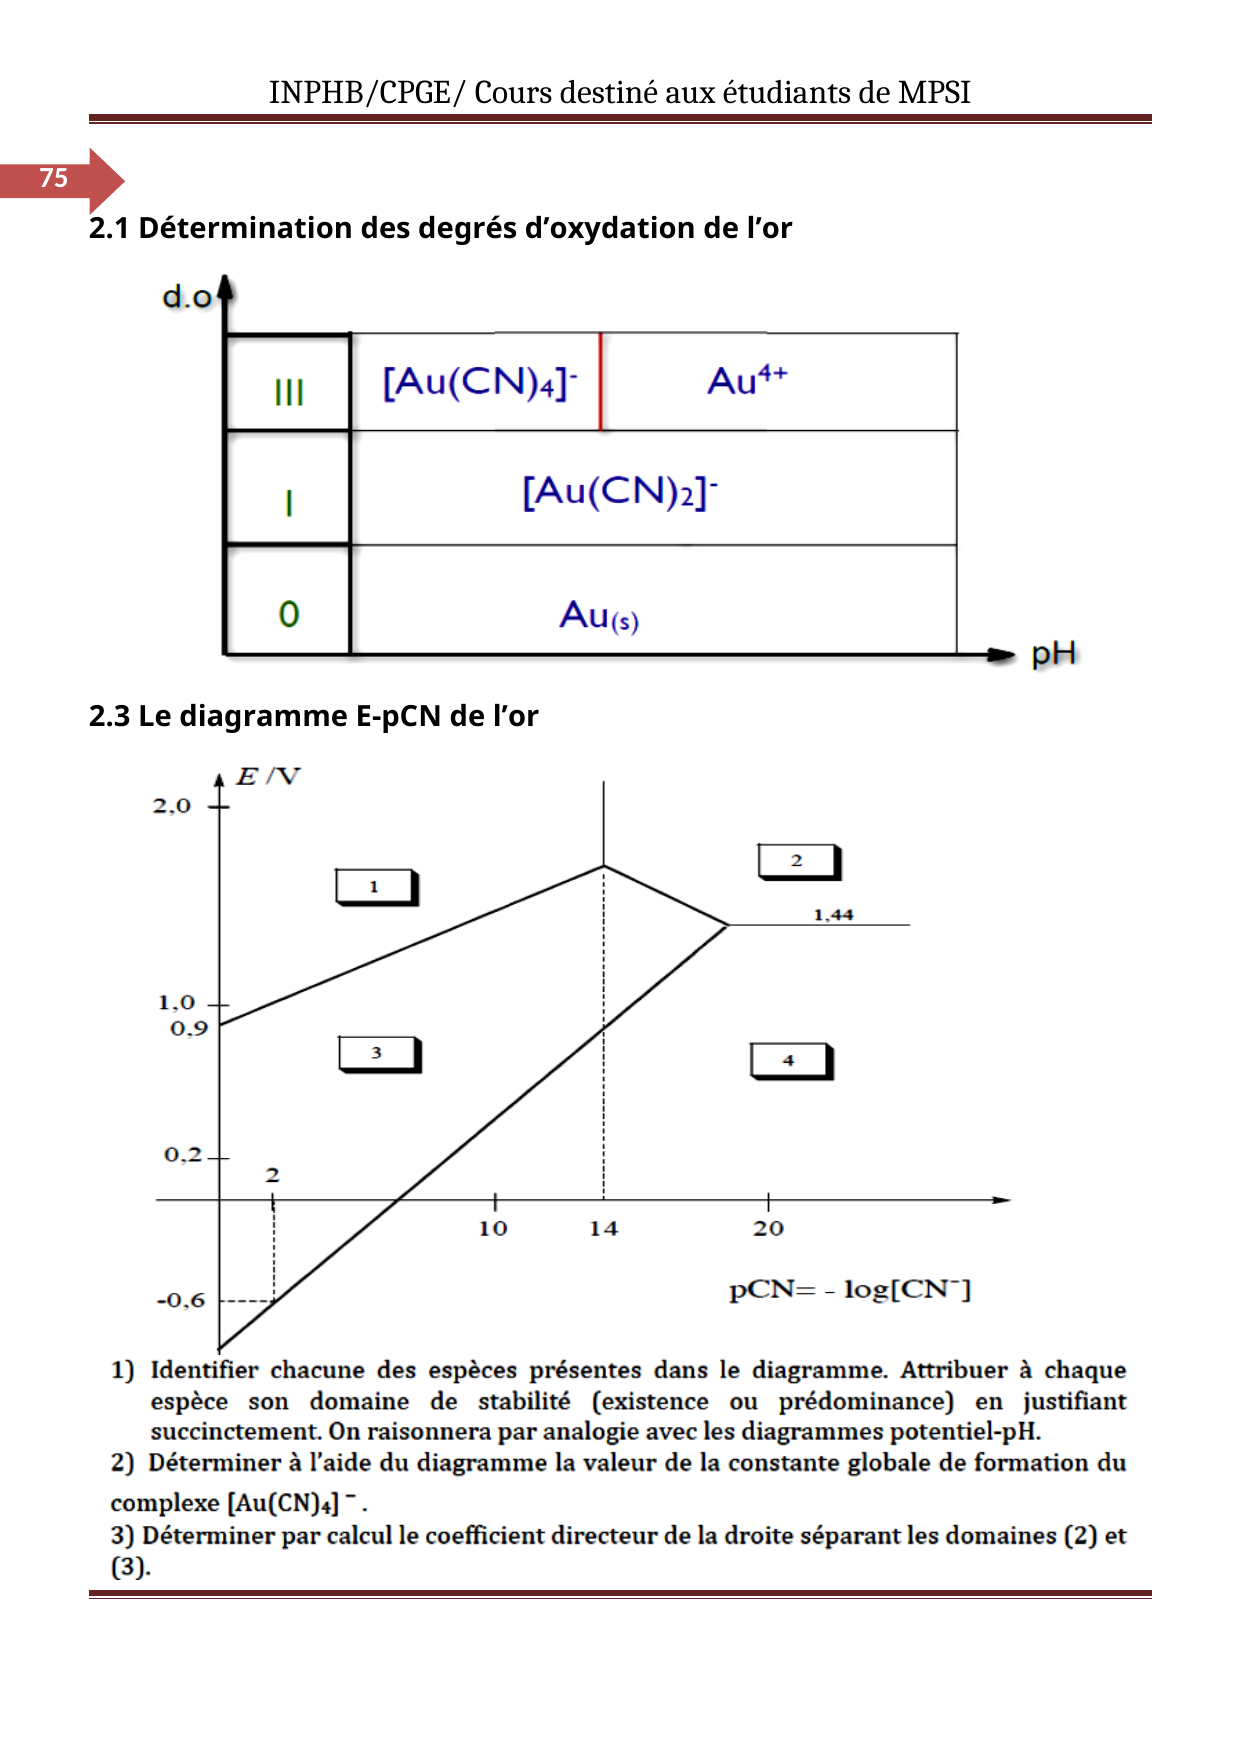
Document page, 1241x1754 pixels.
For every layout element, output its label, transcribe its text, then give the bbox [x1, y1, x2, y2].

text 2.3 Le diagramme E-pCN de l’or [89, 695, 1152, 734]
text 2.1 Détermination des degrés d’oxydation de l’or [89, 207, 1152, 247]
